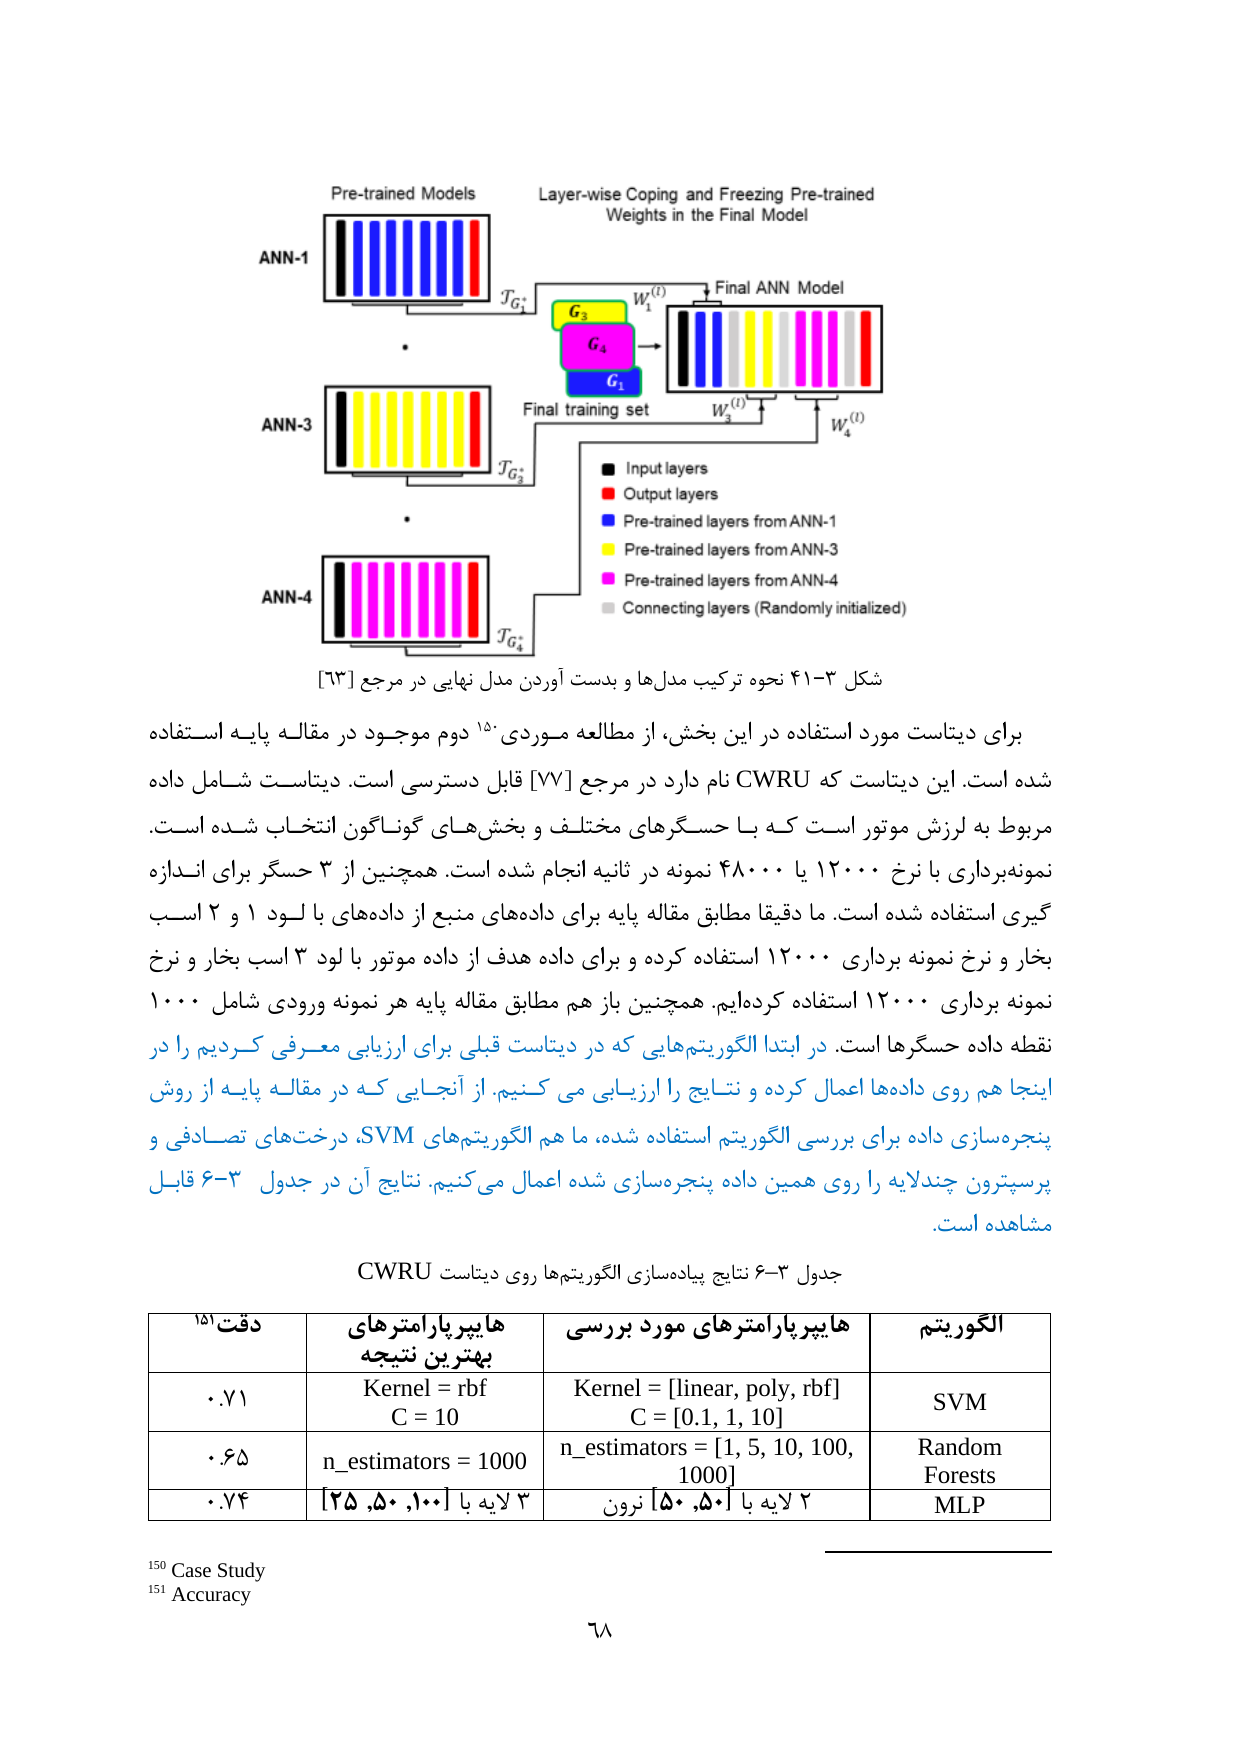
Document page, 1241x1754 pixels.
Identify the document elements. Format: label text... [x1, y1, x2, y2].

table_header هایپرپارامترهای بهترین نتیجه [307, 1314, 543, 1372]
table_cell n_estimators = 1000 [307, 1432, 543, 1489]
table_cell Kernel = rbf C = 10 [307, 1373, 543, 1431]
table_cell SVM [871, 1373, 1050, 1431]
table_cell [544, 1490, 869, 1519]
table_cell 0.74 [149, 1490, 306, 1519]
table_cell MLP [871, 1490, 1050, 1519]
table_header هایپرپارامترهای مورد بررسی [544, 1314, 869, 1372]
table_header الگوریتم [871, 1314, 1050, 1372]
table_cell Random Forests [871, 1432, 1050, 1489]
table_cell 0.65 [149, 1432, 306, 1489]
table_cell n_estimators = [1, 5, 10, 100, 1000] [544, 1432, 869, 1489]
text شکل ‏3–24 نحوه ترکیب مدل‌ها و بدست آوردن مدل نهایی در مرجع [148, 669, 1051, 696]
table_cell 0.71 [149, 1373, 306, 1431]
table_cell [307, 1490, 543, 1519]
table_header دقت [149, 1314, 306, 1372]
picture [246, 177, 929, 670]
text برای دیتاست مورد استفاده در این بخش، از مطالعه موردی دوم موجود در مقاله پایه استفاده شده است. این دیتاست که CWRU نام دارد در مرجع قابل دسترسی است. دیتاست شامل داده‌ مربوط به لرزش موتور است که با حسگرهای مختلف و بخش‌های گوناگون انتخاب شده است. نمونه‌برداری با نرخ 12000 یا 48000 نمونه در ثانیه انجام شده است. همچنین از 3 حسگر برای اندازه گیری استفاده شده است. ما دقیقا مطابق مقاله پایه برای داده‌های منبع از داده‌های با لود 1 و 2 اسب بخار و نرخ نمونه برداری 12000 استفاده کرده و برای داده هدف از داده موتور با لود 3 اسب بخار و نرخ نمونه برداری 12000 استفاده کرده‌ایم. همچنین باز هم مطابق مقاله پایه هر نمونه ورودی شامل 1000 نقطه داده حسگرها است. در ابتدا الگوریتم‌هایی که در دیتاست قبلی برای ارزیابی معرفی کردیم را در اینجا هم روی داده‌ها اعمال کرده و نتایج را ارزیابی می کنیم. از آنجایی که در مقاله پایه از روش پنجره‌سازی داده برای بررسی الگوریتم استفاده شده، ما هم الگوریتم‌های SVM، درخت‌های تصادفی و پرسپترون چندلایه را روی همین داده پنجره‌سازی شده اعمال می‌کنیم. نتایج آن در جدول ‏3–5 قابل مشاهده است. [148, 721, 1051, 1241]
table_cell Kernel = [linear, poly, rbf] C = [0.1, 1, 10] [544, 1373, 869, 1431]
